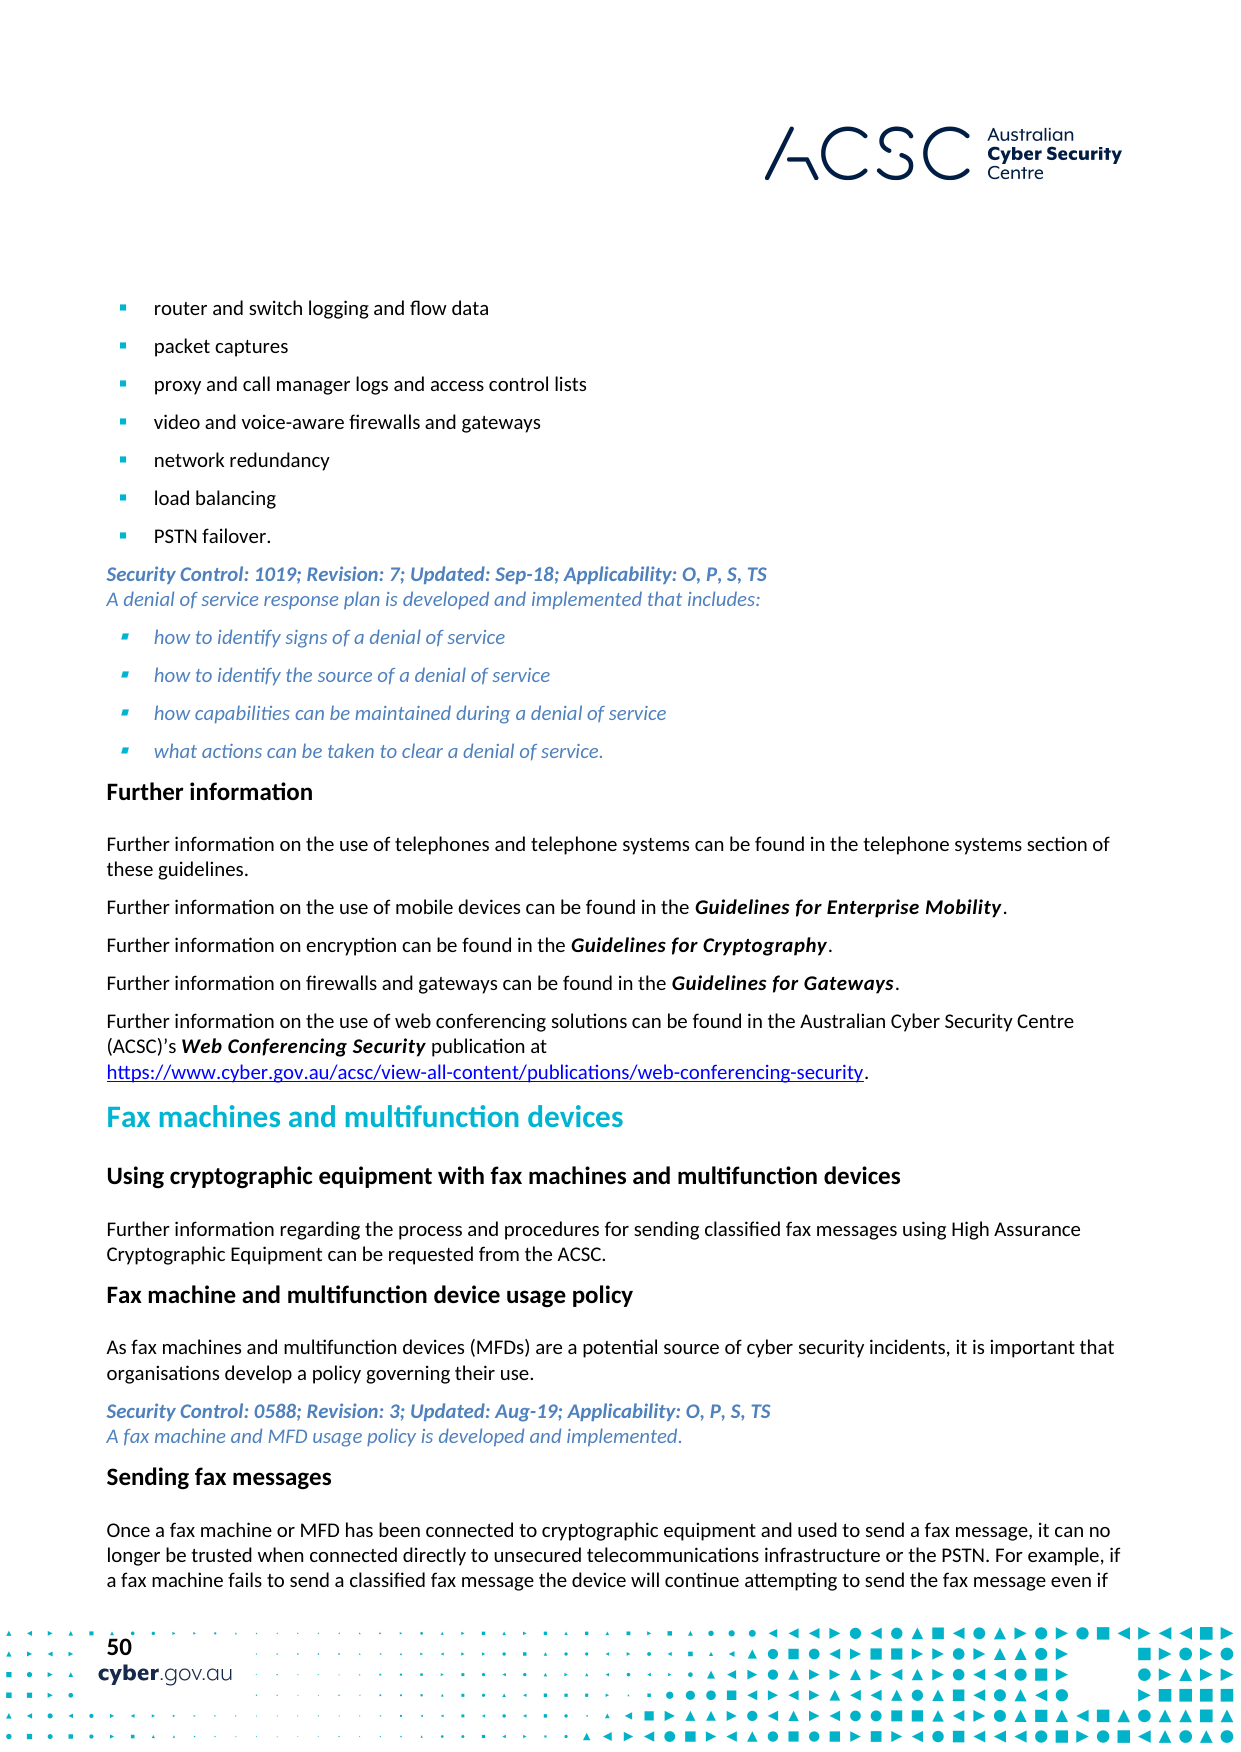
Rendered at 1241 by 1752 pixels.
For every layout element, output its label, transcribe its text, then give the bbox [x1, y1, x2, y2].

text Further information on the use of mobile devices can be found in the Guidelines for Enterprise Mobility. [106, 894, 1122, 920]
subtitle Fax machine and multifunction device usage policy [106, 1279, 1122, 1309]
text As fax machines and multifunction devices (MFDs) are a potential source of cyber security incidents, it is important that organisations develop a policy governing their use. [106, 1334, 1122, 1385]
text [106, 1517, 1122, 1593]
text how to identify the source of a denial of service [118, 662, 1122, 687]
text Further information on firewalls and gateways can be found in the Guidelines for Gateways. [106, 970, 1122, 996]
subtitle Fax machines and multifunction devices [106, 1097, 1122, 1135]
subtitle Using cryptographic equipment with fax machines and multifunction devices [106, 1160, 1122, 1191]
text Further information on the use of web conferencing solutions can be found in the Australian Cyber Security Centre (ACSC)’s Web Conferencing Security publication at https://www.cyber.gov.au/acsc/view-all-content/publications/web-conferencing-security. [106, 1008, 1122, 1084]
text load balancing [118, 485, 1122, 510]
text how to identify signs of a denial of service [118, 624, 1122, 649]
text how capabilities can be maintained during a denial of service [118, 700, 1122, 725]
picture [0, 1624, 1237, 1747]
text router and switch logging and flow data [118, 295, 1122, 321]
subtitle Further information [106, 776, 1122, 806]
subtitle Sending fax messages [106, 1461, 1122, 1492]
text network redundancy [118, 447, 1122, 472]
subtitle Security Control: 0588; Revision: 3; Updated: Aug-19; Applicability: O, P, S, TS [106, 1398, 1122, 1423]
subtitle Security Control: 1019; Revision: 7; Updated: Sep-18; Applicability: O, P, S, TS [106, 561, 1122, 586]
text A denial of service response plan is developed and implemented that includes: [106, 586, 1122, 612]
text proxy and call manager logs and access control lists [118, 371, 1122, 397]
picture [0, 0, 1240, 317]
text Further information on the use of telephones and telephone systems can be found in the telephone systems section of these guidelines. [106, 831, 1122, 882]
text A fax machine and MFD usage policy is developed and implemented. [106, 1423, 1122, 1449]
text packet captures [118, 333, 1122, 359]
text PSTN failover. [118, 523, 1122, 548]
text Further information regarding the process and procedures for sending classified fax messages using High Assurance Cryptographic Equipment can be requested from the ACSC. [106, 1216, 1122, 1267]
text what actions can be taken to clear a denial of service. [118, 738, 1122, 763]
text video and voice-aware firewalls and gateways [118, 409, 1122, 434]
text Further information on encryption can be found in the Guidelines for Cryptography. [106, 932, 1122, 958]
